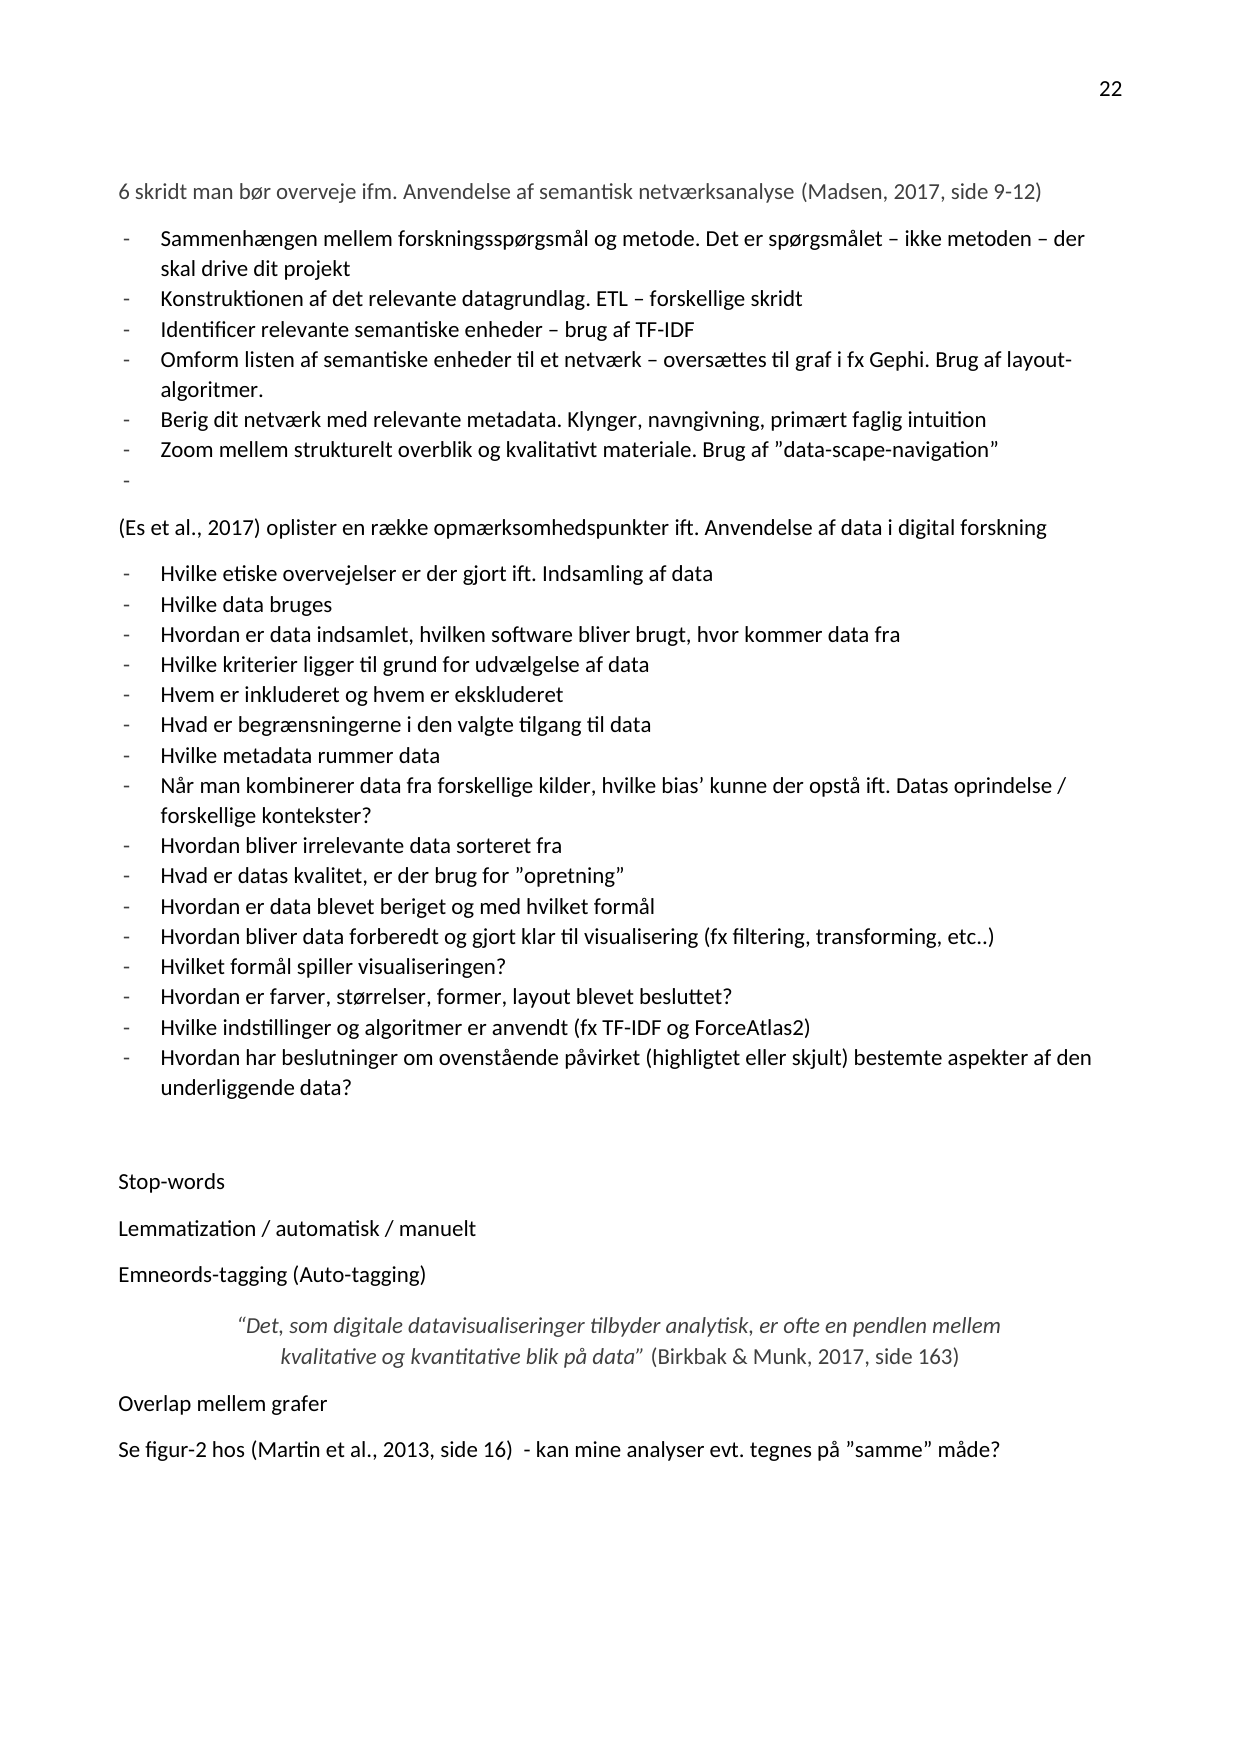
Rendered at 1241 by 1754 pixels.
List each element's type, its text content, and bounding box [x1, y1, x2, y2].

text “Det, som digitale datavisualiseringer tilbyder analytisk, er ofte en pendlen mellem kvalitative og kvantitative blik på data” (Birkbak & Munk, 2017, side 163) [208, 1312, 1032, 1370]
list Hvordan er farver, størrelser, former, layout blevet besluttet? [123, 982, 1122, 1010]
list Hvordan har beslutninger om ovenstående påvirket (highligtet eller skjult) bestemte aspekter af den underliggende data? [123, 1043, 1122, 1101]
list Hvilke data bruges [123, 590, 1122, 618]
text Emneords-tagging (Auto-tagging) [118, 1261, 1122, 1288]
list Når man kombinerer data fra forskellige kilder, hvilke bias’ kunne der opstå ift. Datas oprindelse / forskellige kontekster? [123, 771, 1122, 829]
list Hvordan er data blevet beriget og med hvilket formål [123, 892, 1122, 920]
list Hvilke metadata rummer data [123, 741, 1122, 769]
list Hvad er datas kvalitet, er der brug for ”opretning” [123, 862, 1122, 889]
text Overlap mellem grafer [118, 1389, 1122, 1417]
list Zoom mellem strukturelt overblik og kvalitativt materiale. Brug af ”data-scape-navigation” [123, 436, 1122, 463]
list Omform listen af semantiske enheder til et netværk – oversættes til graf i fx Gephi. Brug af layout-algoritmer. [123, 345, 1122, 403]
text (Es et al., 2017) oplister en række opmærksomhedspunkter ift. Anvendelse af data i digital forskning [118, 513, 1122, 541]
list Hvilke indstillinger og algoritmer er anvendt (fx TF-IDF og ForceAtlas2) [123, 1013, 1122, 1041]
list Sammenhængen mellem forskningsspørgsmål og metode. Det er spørgsmålet – ikke metoden – der skal drive dit projekt [123, 224, 1122, 282]
list Hvem er inkluderet og hvem er ekskluderet [123, 680, 1122, 708]
list Hvilket formål spiller visualiseringen? [123, 952, 1122, 980]
text 6 skridt man bør overveje ifm. Anvendelse af semantisk netværksanalyse (Madsen, 2017, side 9-12) [118, 177, 1122, 205]
list Konstruktionen af det relevante datagrundlag. ETL – forskellige skridt [123, 284, 1122, 312]
list Berig dit netværk med relevante metadata. Klynger, navngivning, primært faglig intuition [123, 405, 1122, 433]
text Lemmatization / automatisk / manuelt [118, 1214, 1122, 1242]
list Identificer relevante semantiske enheder – brug af TF-IDF [123, 315, 1122, 343]
list Hvilke etiske overvejelser er der gjort ift. Indsamling af data [123, 559, 1122, 587]
list Hvad er begrænsningerne i den valgte tilgang til data [123, 711, 1122, 738]
list Hvordan bliver irrelevante data sorteret fra [123, 831, 1122, 859]
list Hvordan er data indsamlet, hvilken software bliver brugt, hvor kommer data fra [123, 620, 1122, 648]
text Se figur-2 hos (Martin et al., 2013, side 16) - kan mine analyser evt. tegnes på ”samme” måde? [118, 1436, 1122, 1463]
list Hvordan bliver data forberedt og gjort klar til visualisering (fx filtering, transforming, etc..) [123, 922, 1122, 950]
list Hvilke kriterier ligger til grund for udvælgelse af data [123, 650, 1122, 678]
text Stop-words [118, 1167, 1122, 1195]
